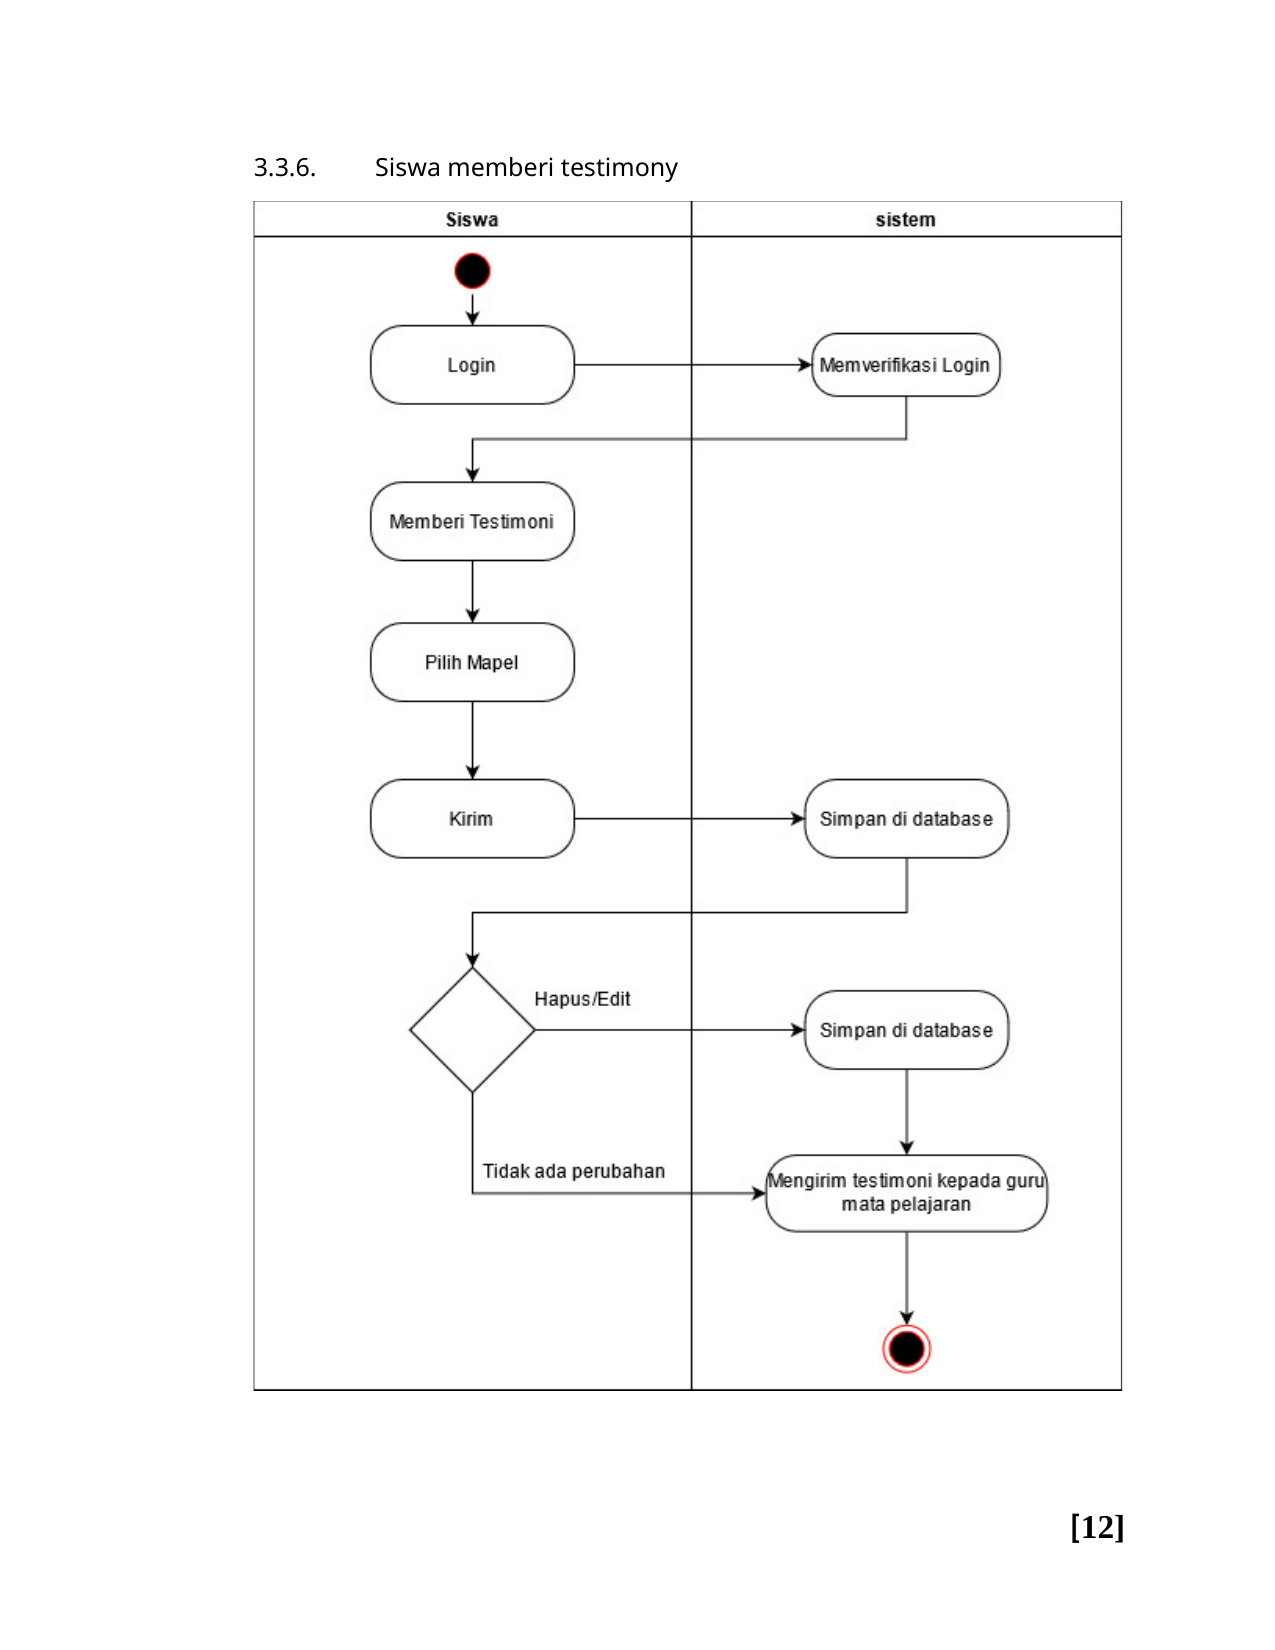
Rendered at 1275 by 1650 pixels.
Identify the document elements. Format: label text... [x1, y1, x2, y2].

list 3.3.6. Siswa memberi testimony [253, 150, 1125, 184]
picture [253, 201, 1123, 1391]
